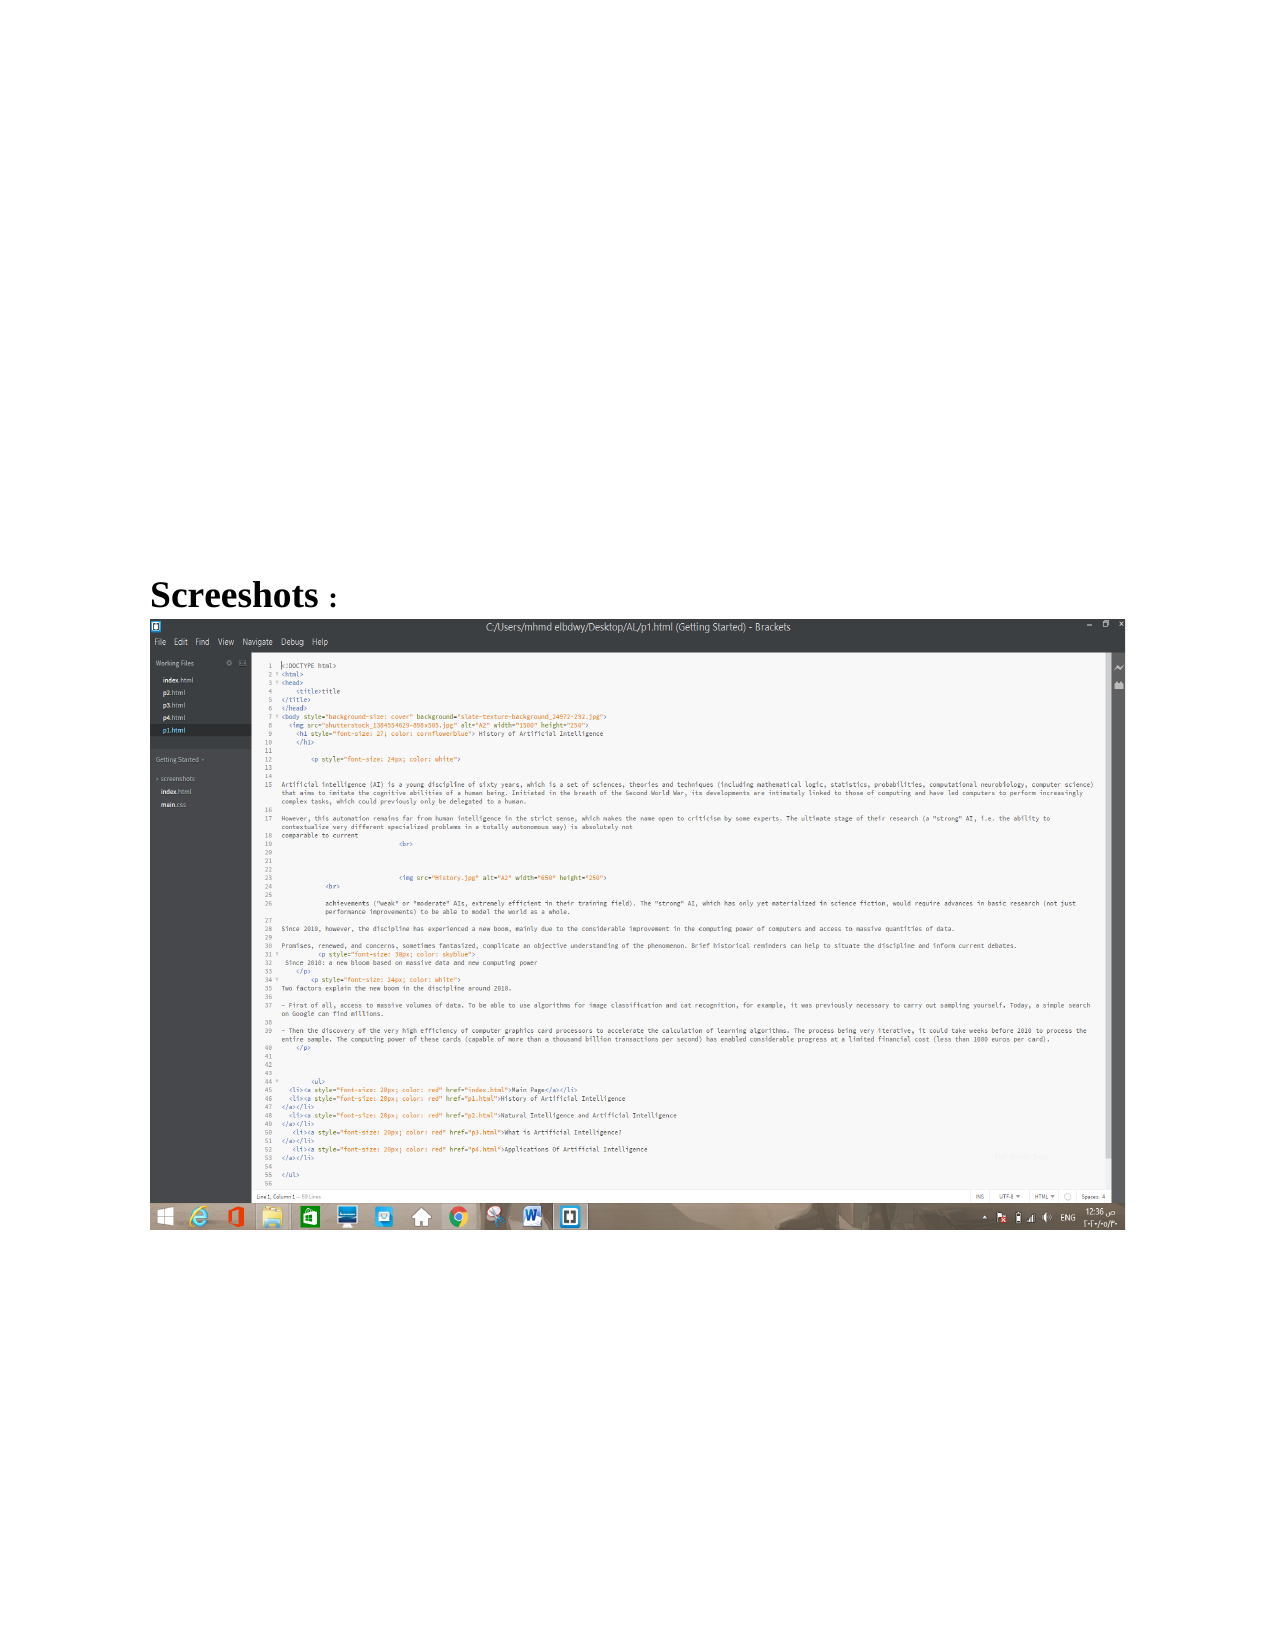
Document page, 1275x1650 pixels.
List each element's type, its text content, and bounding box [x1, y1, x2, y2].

picture [150, 619, 1125, 1230]
text Screeshots : [150, 572, 1125, 619]
